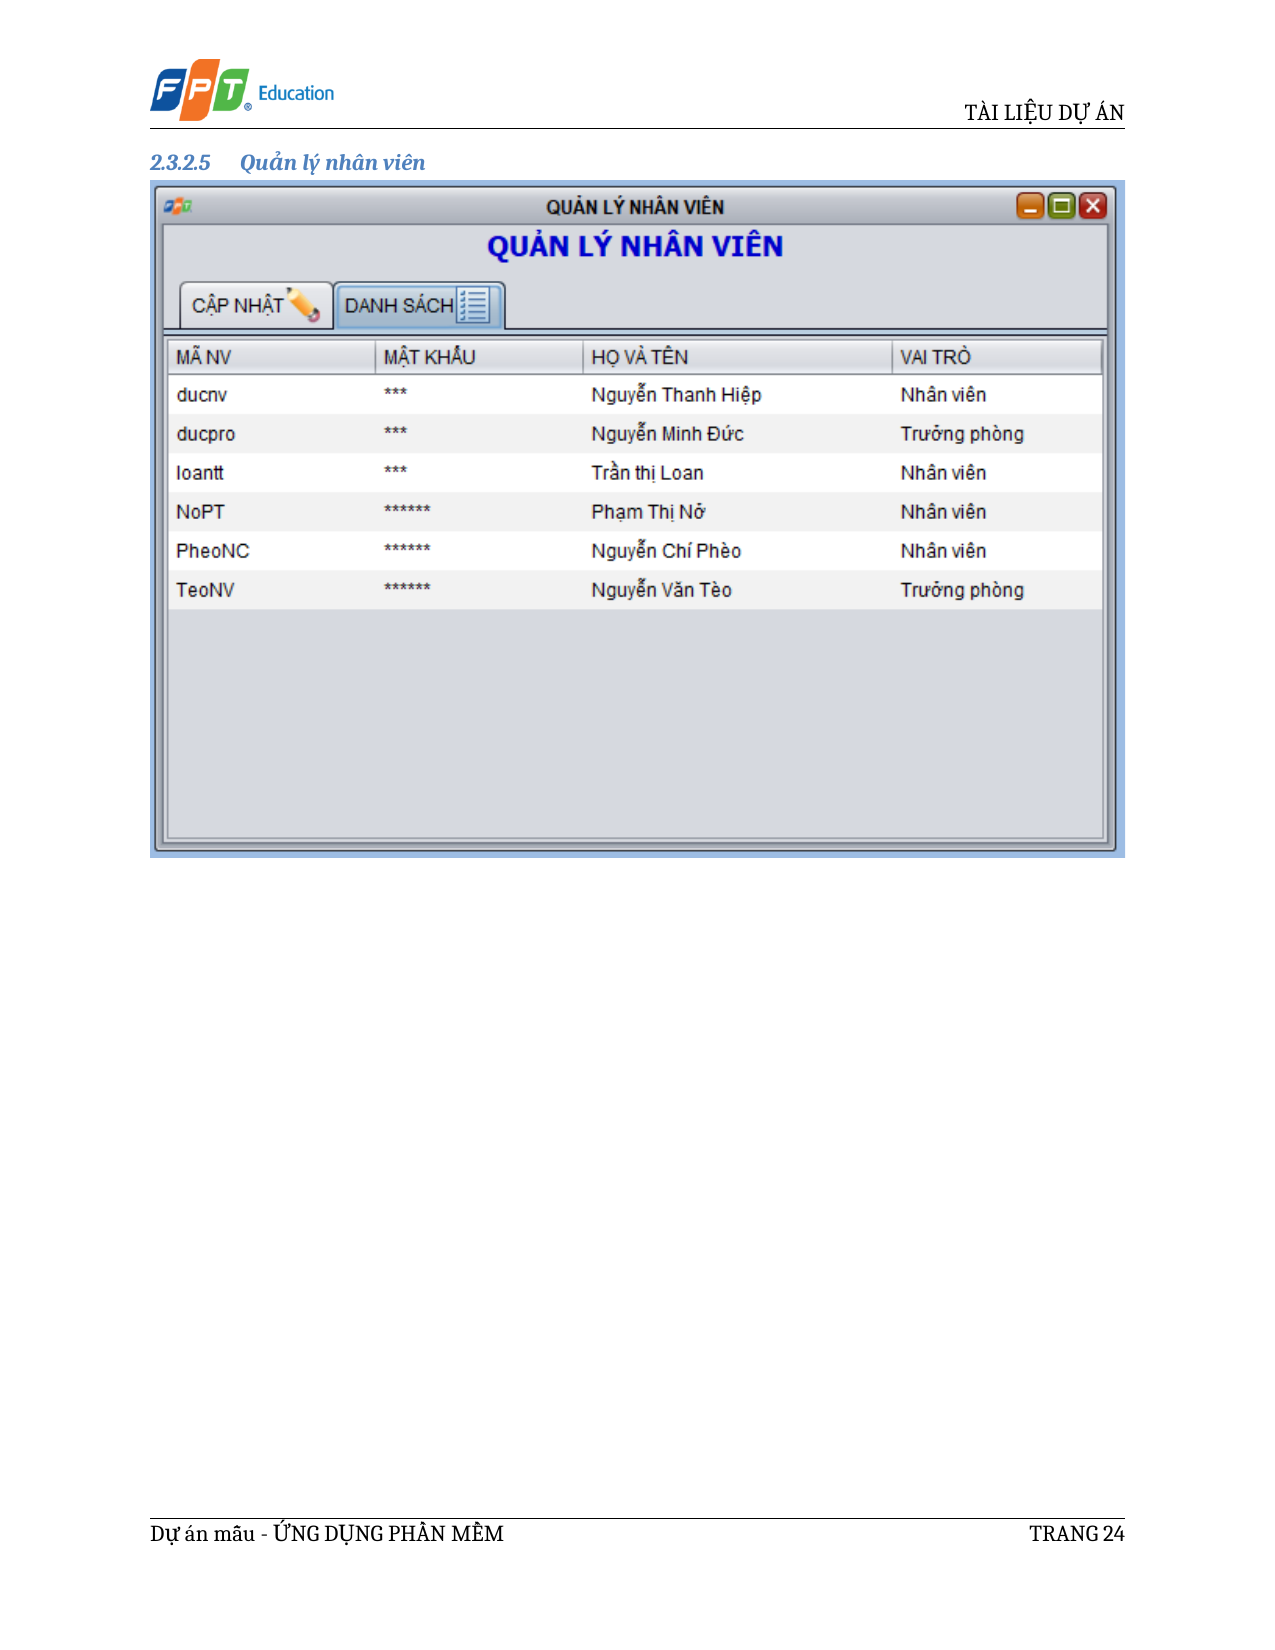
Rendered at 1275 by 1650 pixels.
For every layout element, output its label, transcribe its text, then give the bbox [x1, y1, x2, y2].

picture [150, 180, 1125, 858]
picture [150, 59, 336, 121]
subtitle Quản lý nhân viên [150, 150, 1125, 176]
